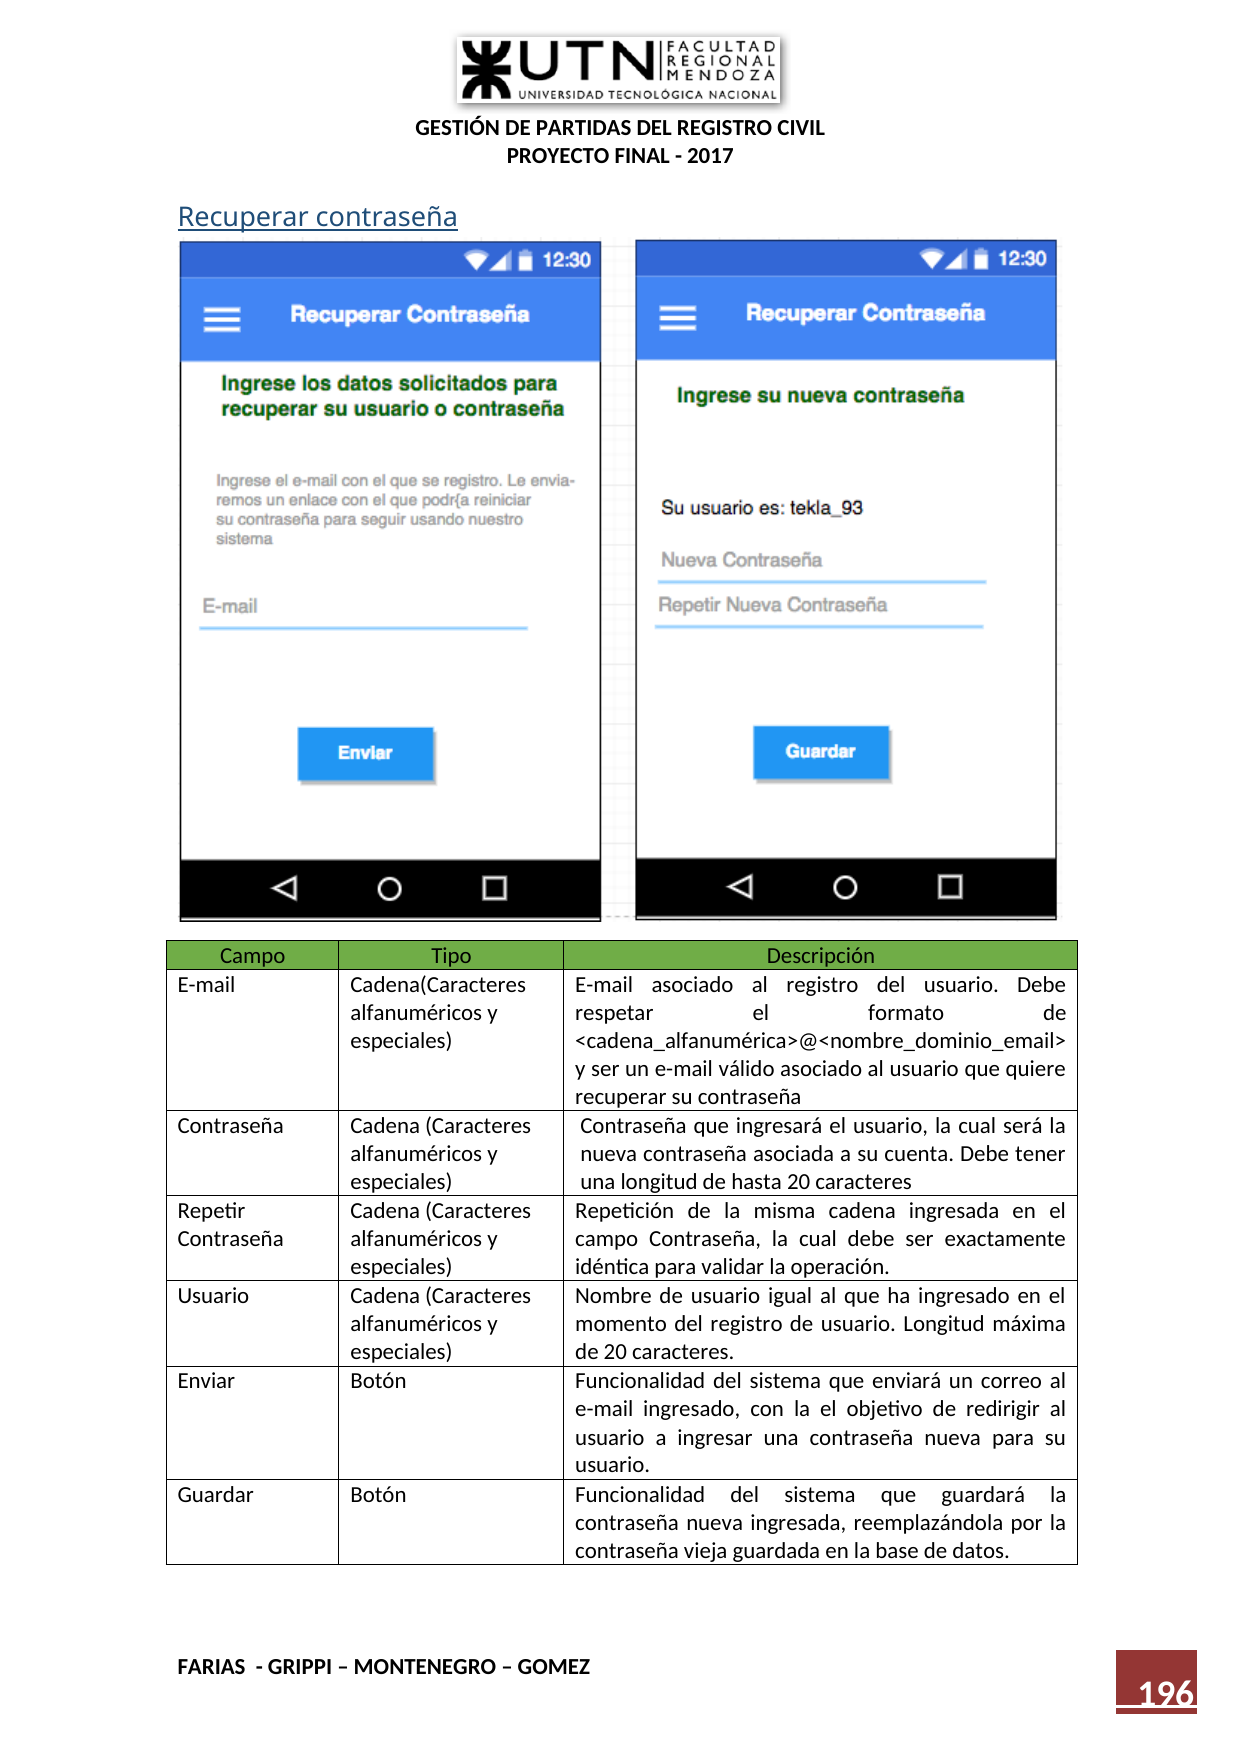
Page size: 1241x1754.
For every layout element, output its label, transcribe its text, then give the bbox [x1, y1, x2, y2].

table_cell Repetir Contraseña [167, 1196, 338, 1280]
table_cell Contraseña [167, 1111, 338, 1195]
table_cell Usuario [167, 1281, 338, 1366]
table_cell Enviar [167, 1367, 338, 1479]
table_cell Cadena (Caracteres alfanuméricos y especiales) [339, 1196, 563, 1280]
table_cell Funcionalidad del sistema que enviará un correo al e-mail ingresado, con la el objetivo de redirigir al usuario a ingresar una contraseña nueva para su usuario. [564, 1367, 1077, 1479]
table_cell E-mail [167, 970, 338, 1110]
table_cell Contraseña que ingresará el usuario, la cual será la nueva contraseña asociada a su cuenta. Debe tener una longitud de hasta 20 caracteres [564, 1111, 1077, 1195]
table_cell Cadena(Caracteres alfanuméricos y especiales) [339, 970, 563, 1110]
table_cell Botón [339, 1480, 563, 1564]
picture [177, 237, 1063, 922]
table_header Tipo [339, 941, 563, 969]
table_cell Repetición de la misma cadena ingresada en el campo Contraseña, la cual debe ser exactamente idéntica para validar la operación. [564, 1196, 1077, 1280]
table_header Campo [167, 941, 338, 969]
subtitle Recuperar contraseña [177, 197, 1063, 234]
picture [449, 29, 791, 114]
table_cell Guardar [167, 1480, 338, 1564]
table_cell Cadena (Caracteres alfanuméricos y especiales) [339, 1281, 563, 1366]
table_header Descripción [564, 941, 1077, 969]
table_cell Nombre de usuario igual al que ha ingresado en el momento del registro de usuario. Longitud máxima de 20 caracteres. [564, 1281, 1077, 1366]
table_cell Cadena (Caracteres alfanuméricos y especiales) [339, 1111, 563, 1195]
table_cell E-mail asociado al registro del usuario. Debe respetar el formato de <cadena_alfanumérica>@<nombre_dominio_email> y ser un e-mail válido asociado al usuario que quiere recuperar su contraseña [564, 970, 1077, 1110]
table_cell Botón [339, 1367, 563, 1479]
table_cell Funcionalidad del sistema que guardará la contraseña nueva ingresada, reemplazándola por la contraseña vieja guardada en la base de datos. [564, 1480, 1077, 1564]
